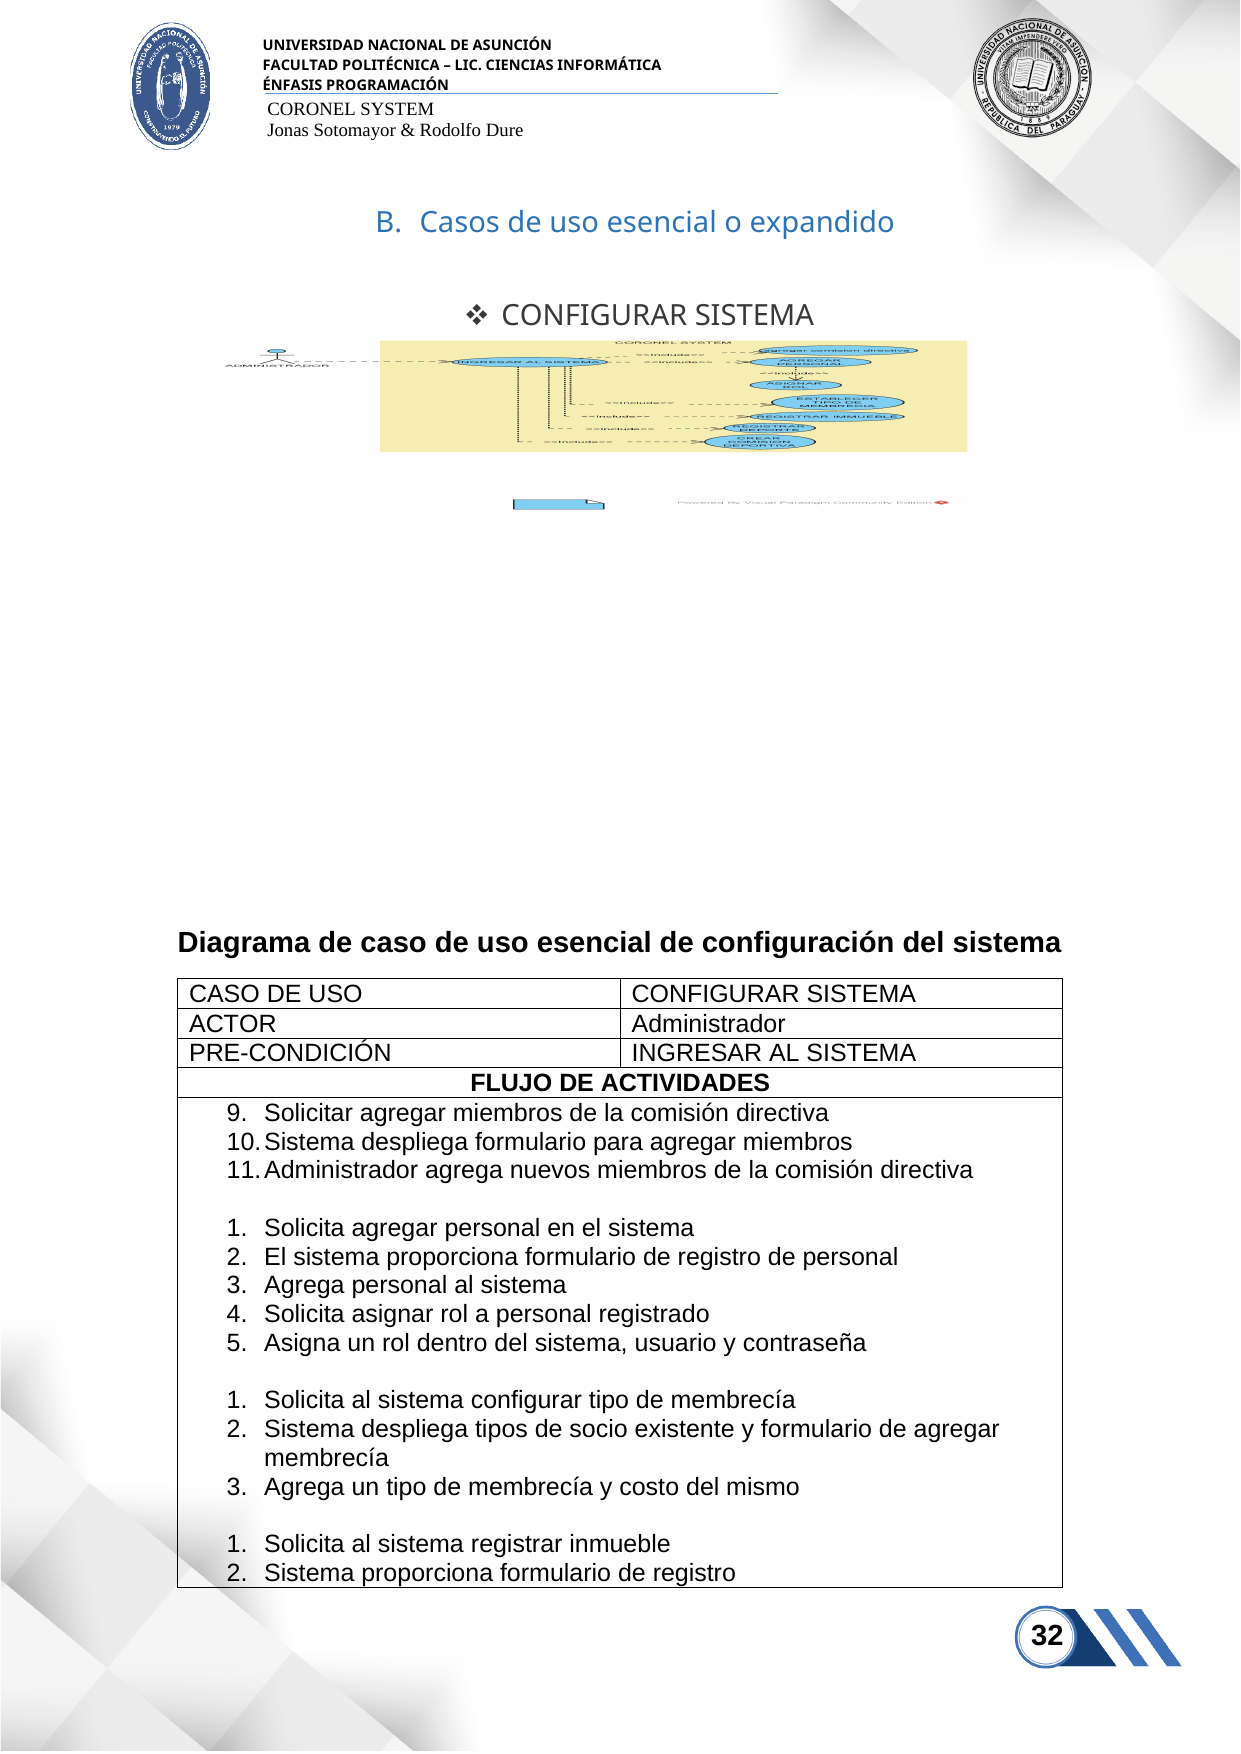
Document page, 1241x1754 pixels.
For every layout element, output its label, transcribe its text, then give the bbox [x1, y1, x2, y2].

table_cell ACTOR [178, 1009, 620, 1037]
picture [128, 22, 210, 148]
text CONFIGURAR SISTEMA [215, 294, 1063, 333]
picture [1005, 1600, 1185, 1674]
table_cell Administrador [621, 1009, 1062, 1037]
picture [177, 0, 1241, 906]
table_cell FLUJO DE ACTIVIDADES [178, 1068, 1062, 1097]
table_header CASO DE USO [178, 979, 620, 1008]
text Casos de uso esencial o expandido [207, 201, 1063, 241]
text Diagrama de caso de uso esencial de configuración del sistema [177, 925, 1063, 958]
table_cell PRE-CONDICIÓN [178, 1039, 620, 1067]
table_header CONFIGURAR SISTEMA [621, 979, 1062, 1008]
picture [2, 1259, 887, 1751]
table_cell INGRESAR AL SISTEMA [621, 1039, 1062, 1067]
